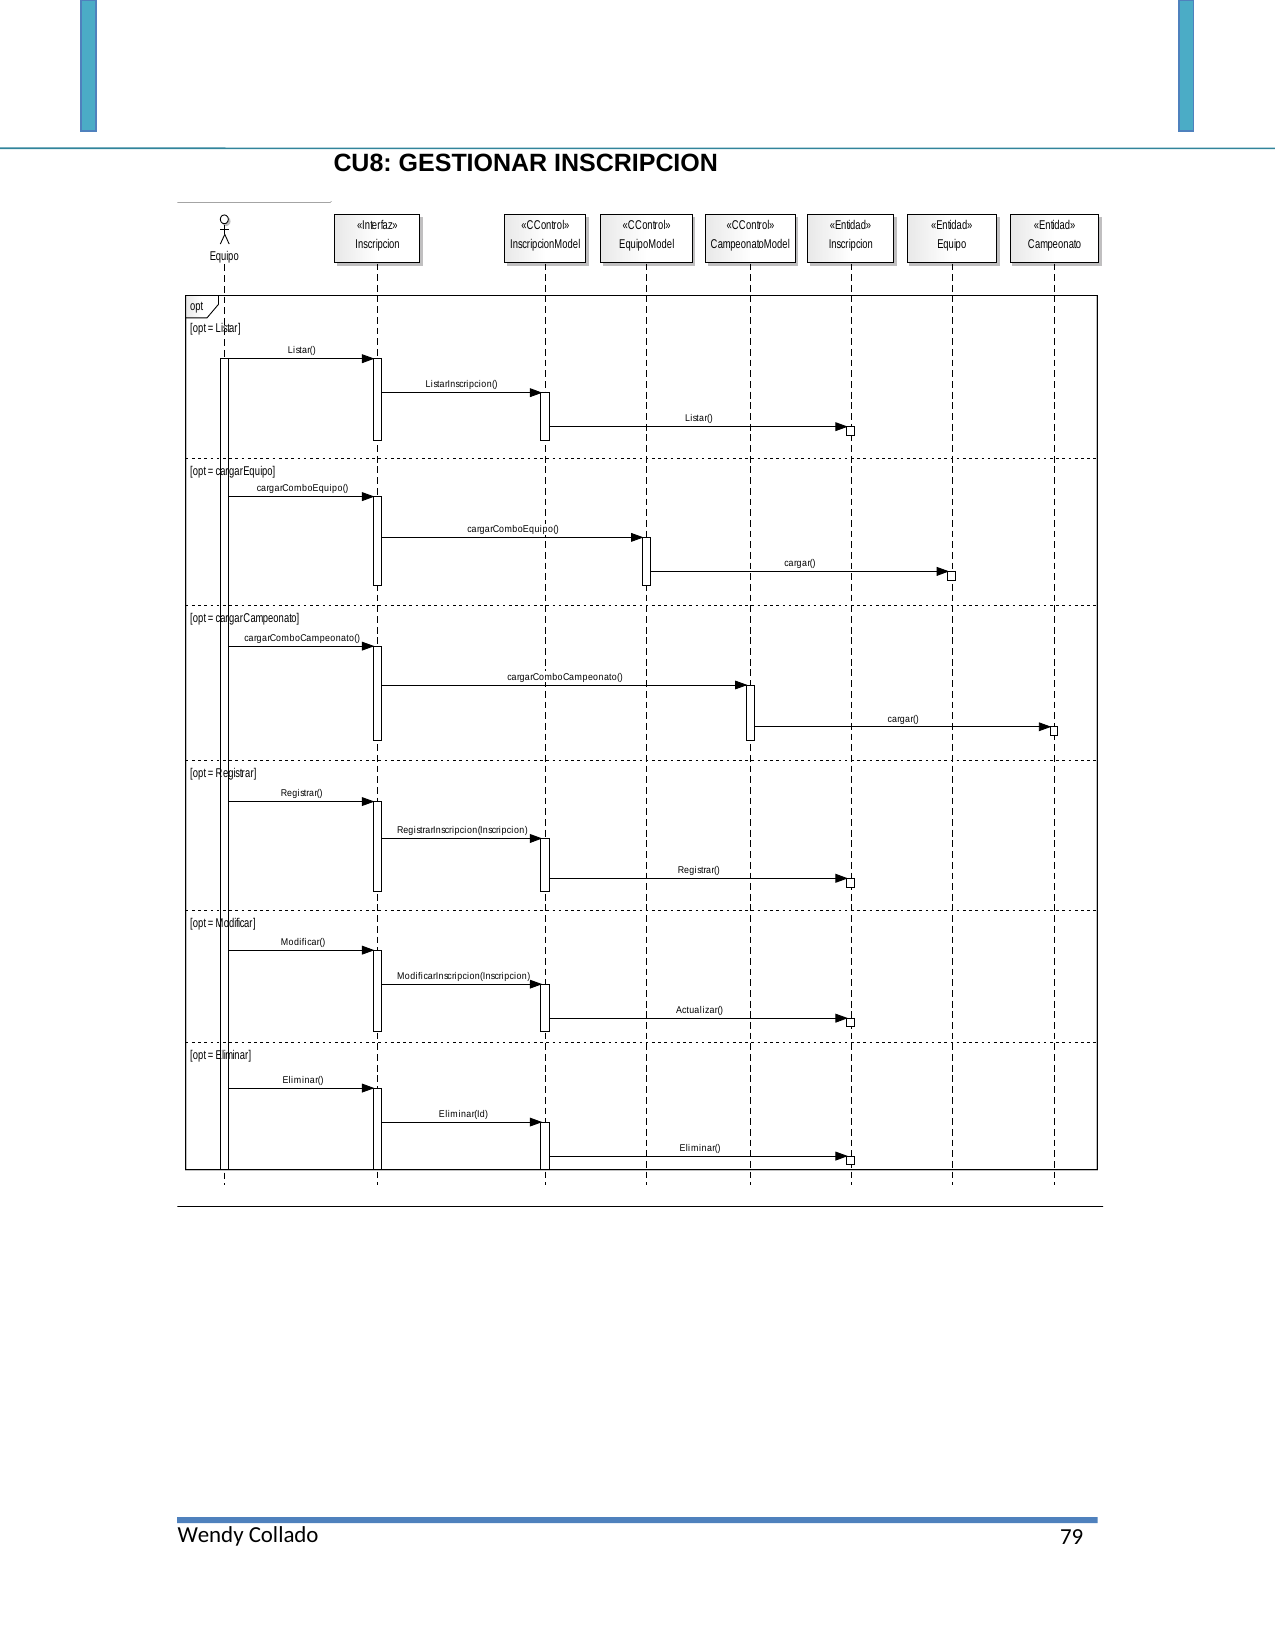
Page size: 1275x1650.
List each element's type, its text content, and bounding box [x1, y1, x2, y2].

list CU8: GESTIONAR INSCRIPCION [333, 148, 1098, 176]
